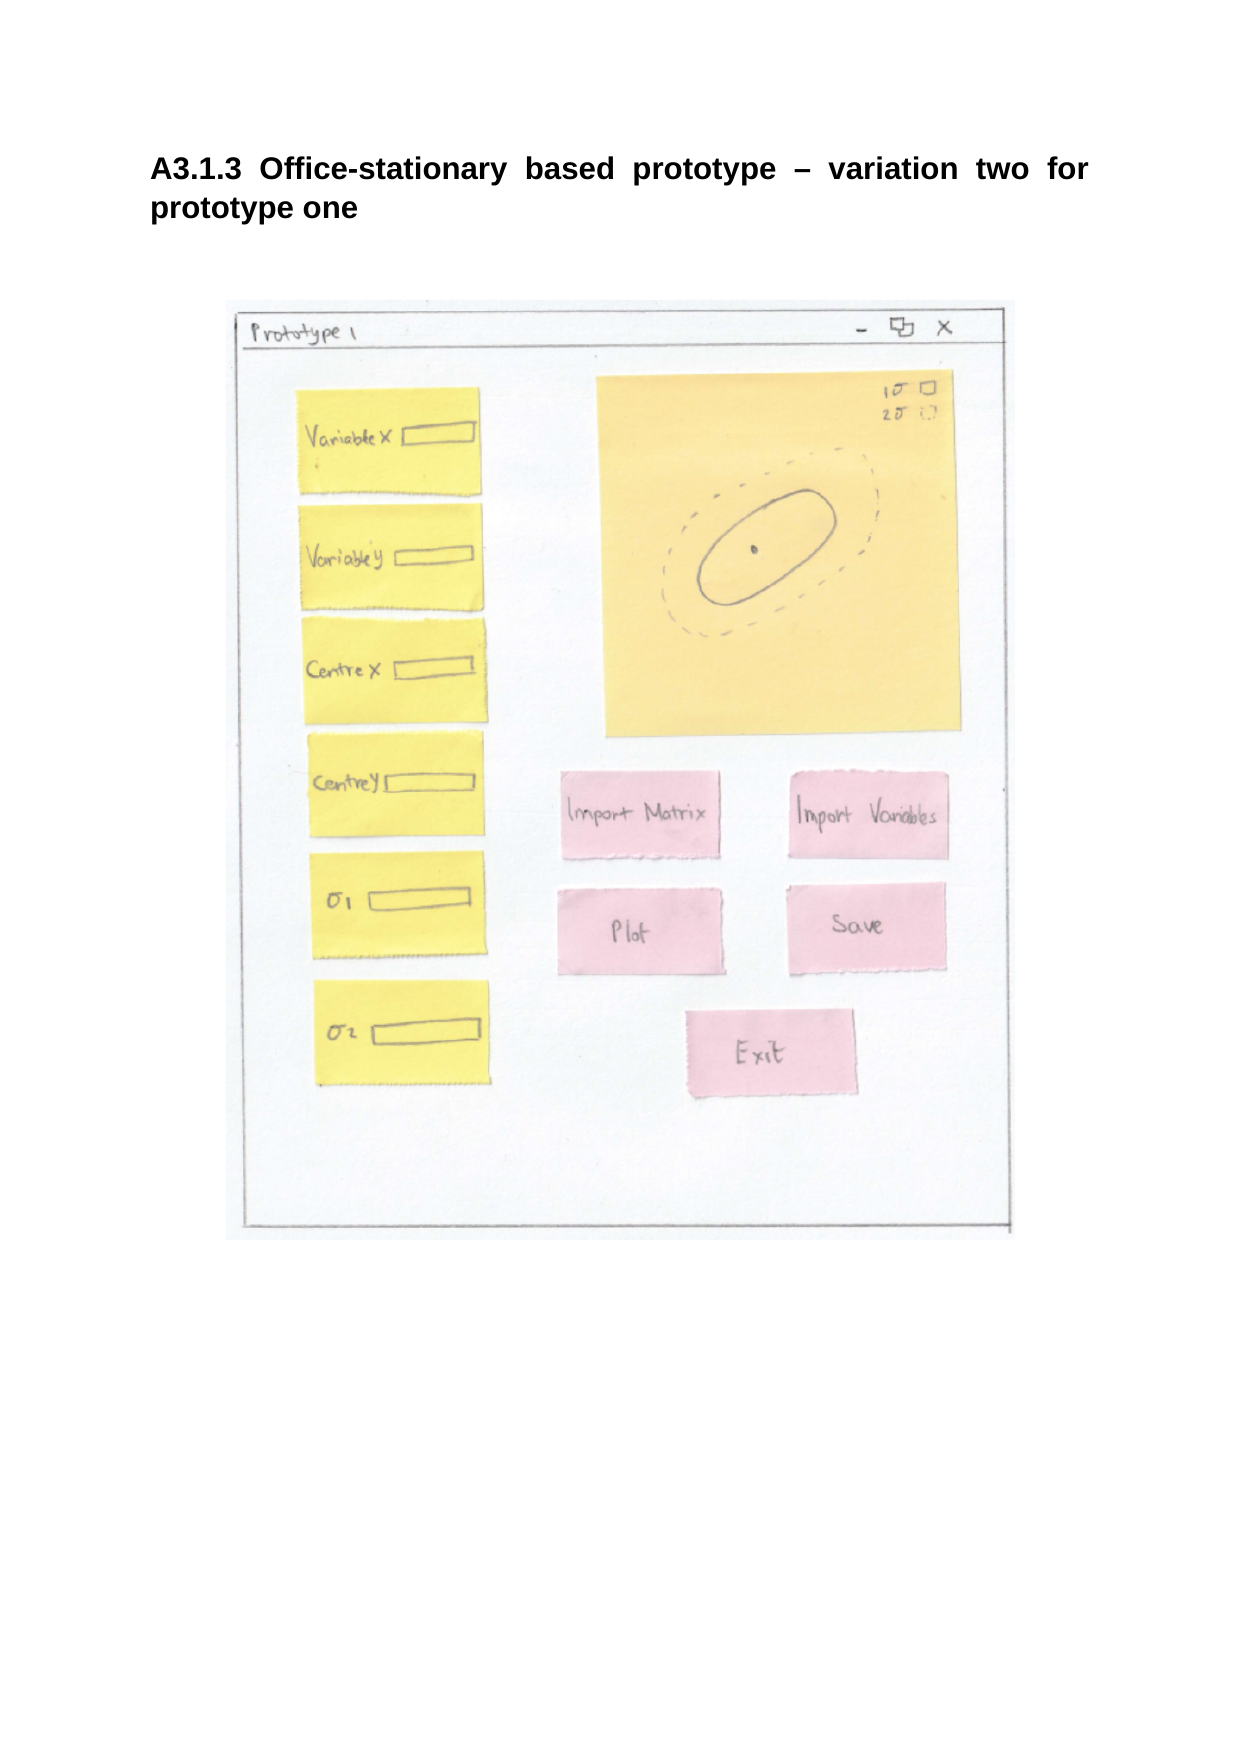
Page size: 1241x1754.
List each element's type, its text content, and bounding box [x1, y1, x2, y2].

text A3.1.3 Office-stationary based prototype – variation two for prototype one [150, 150, 1090, 225]
picture [226, 300, 1015, 1239]
